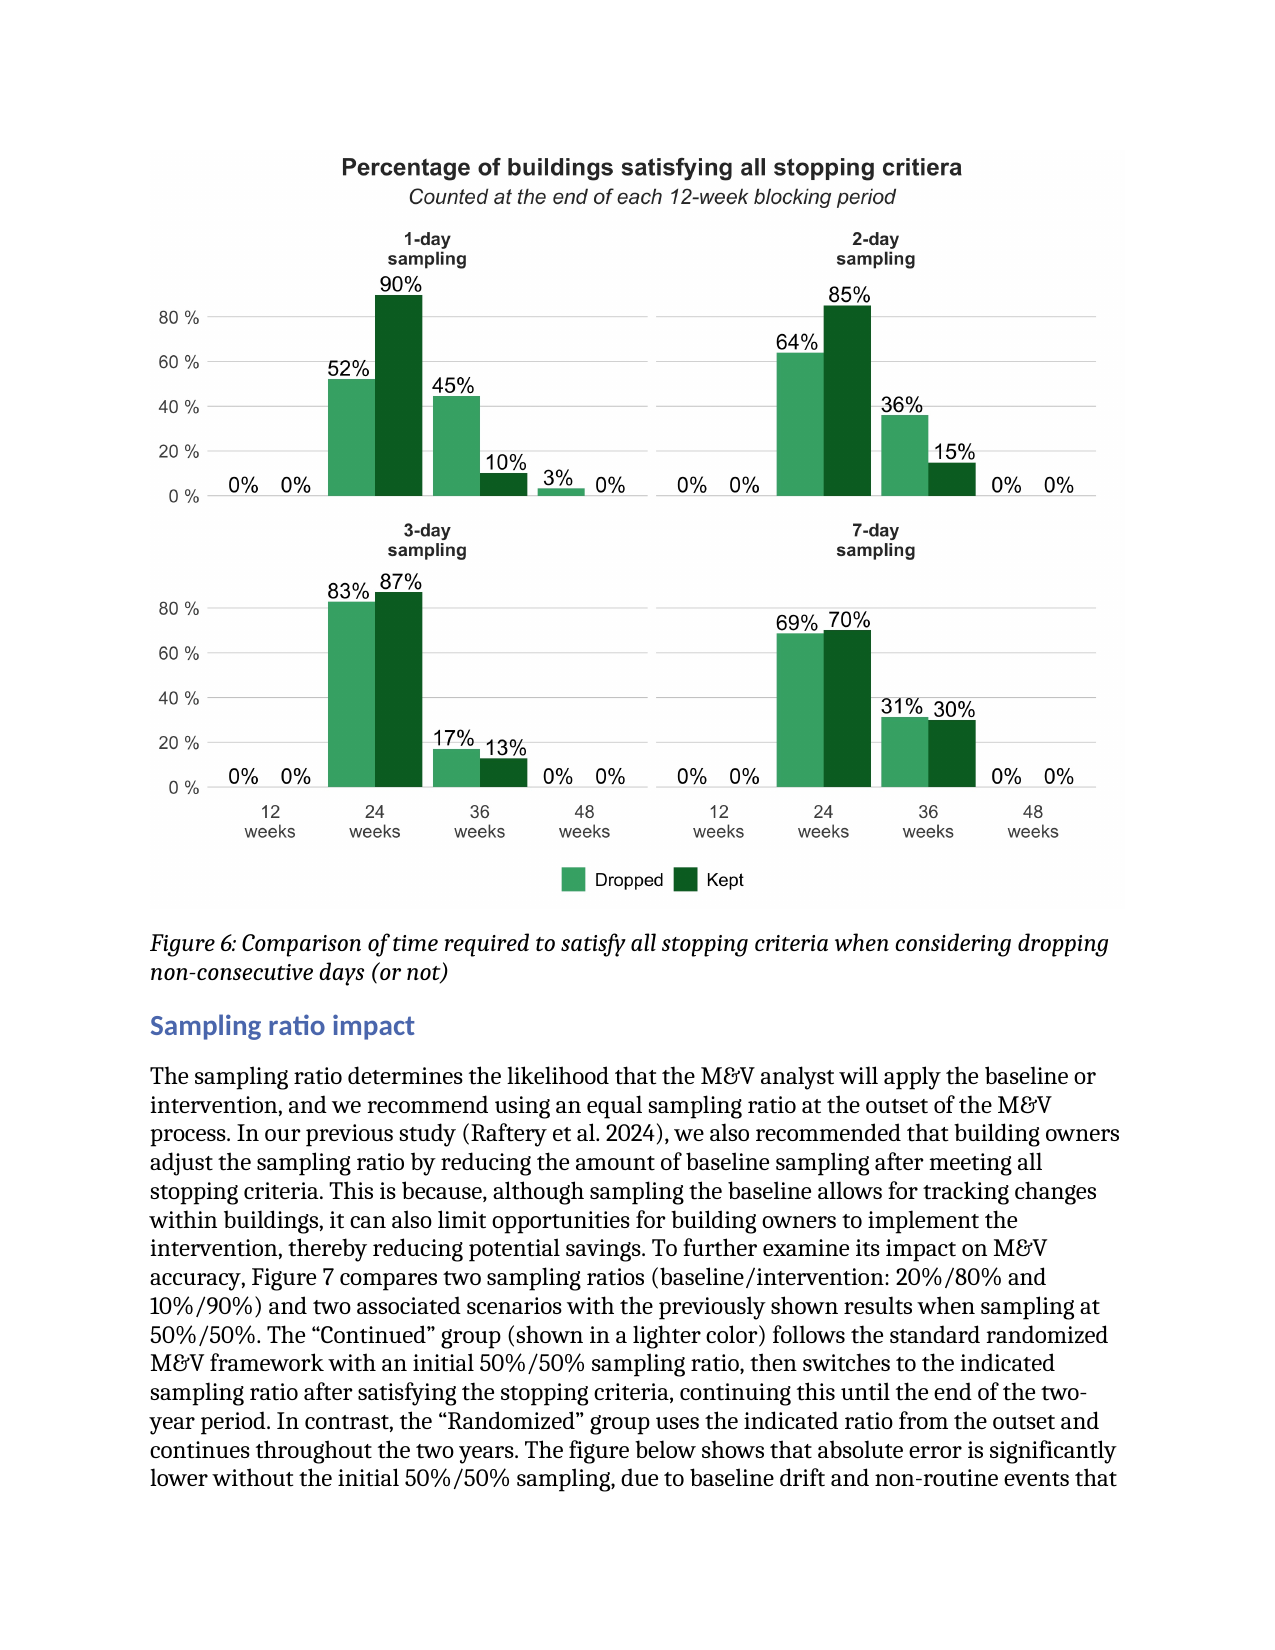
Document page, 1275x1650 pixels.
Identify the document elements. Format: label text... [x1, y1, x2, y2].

subtitle Sampling ratio impact [150, 1007, 1125, 1043]
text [150, 1062, 1125, 1493]
picture [150, 150, 1125, 909]
text Figure 6: Comparison of time required to satisfy all stopping criteria when considering dropping non-consecutive days (or not) [150, 929, 1125, 987]
